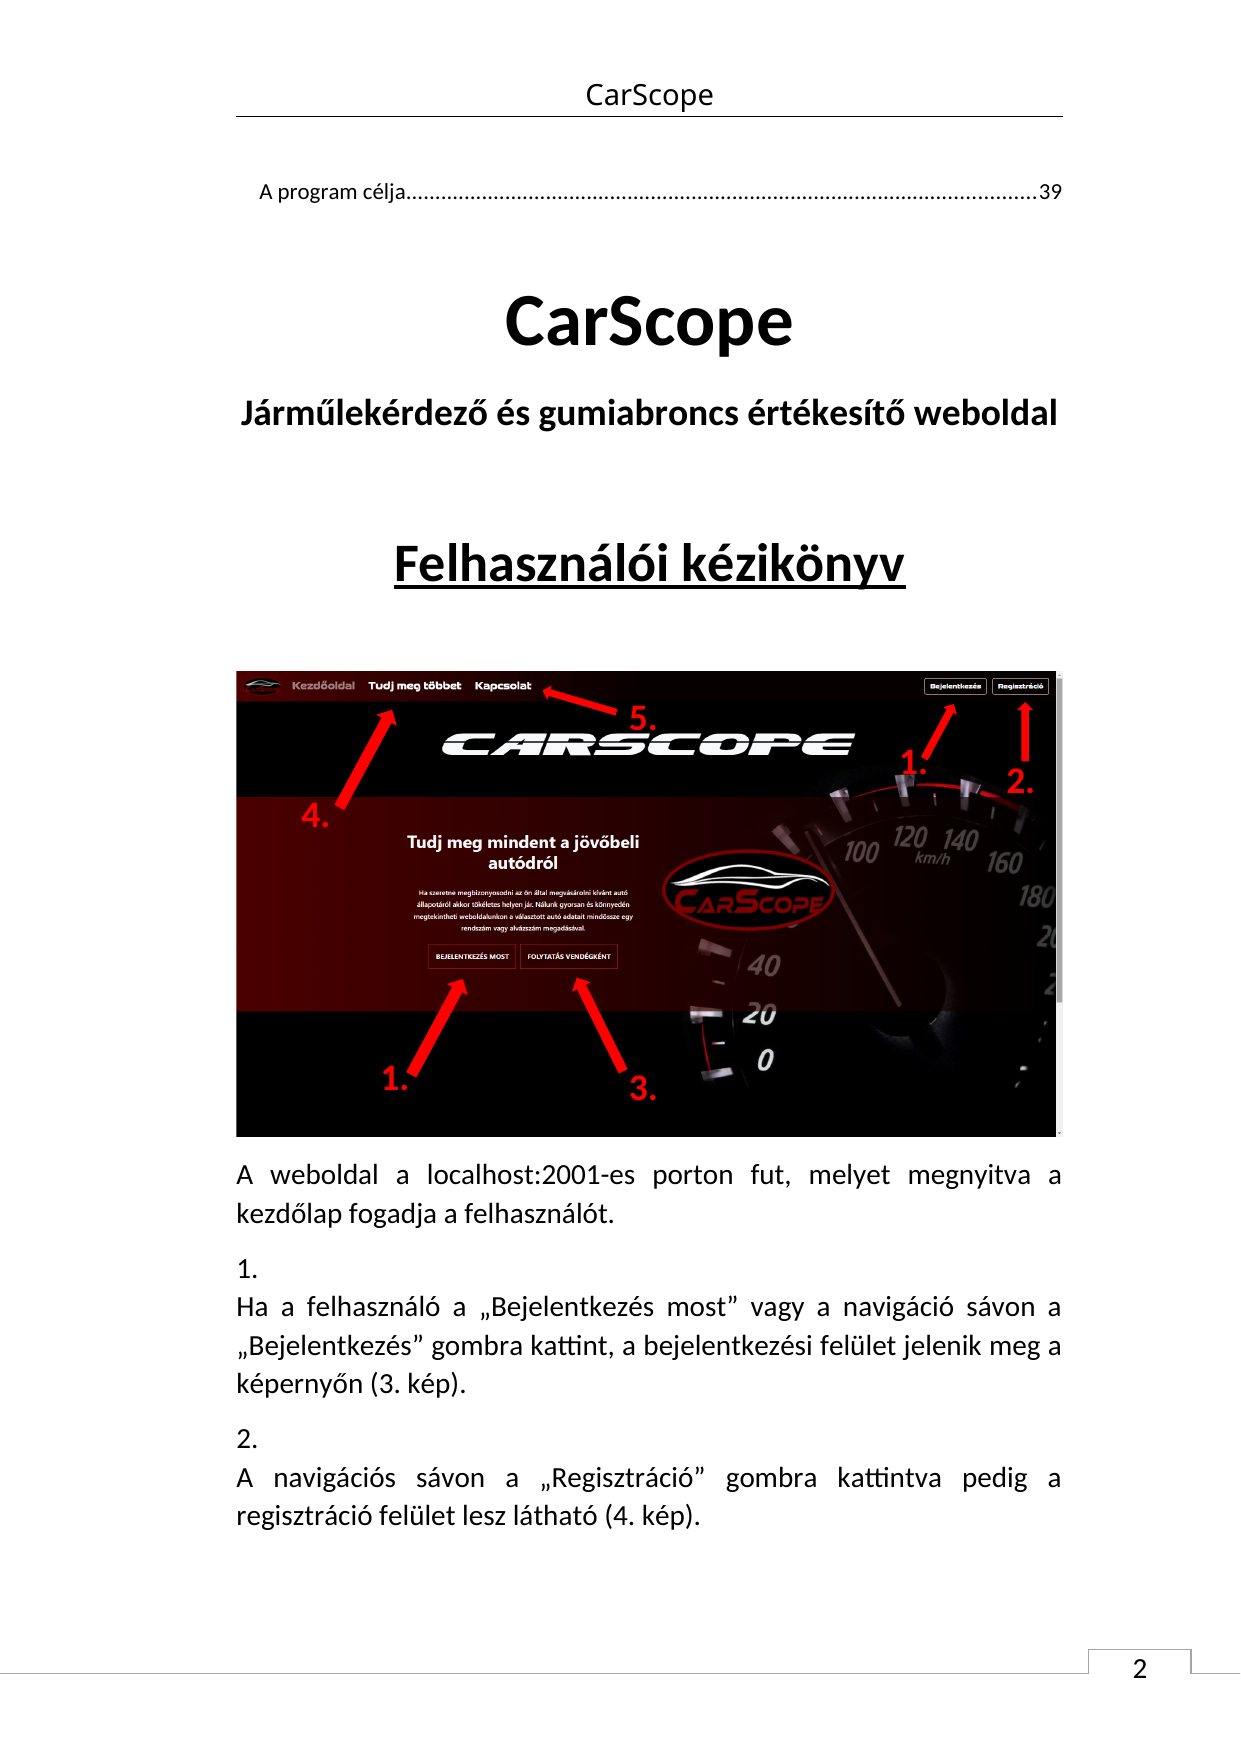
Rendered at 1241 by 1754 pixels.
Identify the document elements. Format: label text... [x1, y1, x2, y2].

text 2. A navigációs sávon a „Regisztráció” gombra kattintva pedig a regisztráció felület lesz látható (4. kép). [236, 1420, 1063, 1533]
text CarScope [236, 273, 1063, 364]
text Járműlekérdező és gumiabroncs értékesítő weboldal [236, 388, 1063, 434]
text A weboldal a localhost:2001-es porton fut, melyet megnyitva a kezdőlap fogadja a felhasználót. [236, 1156, 1063, 1230]
subtitle Felhasználói kézikönyv [236, 529, 1063, 667]
picture [236, 671, 1063, 1137]
text 1. Ha a felhasználó a „Bejelentkezés most” vagy a navigáció sávon a „Bejelentkezés” gombra kattint, a bejelentkezési felület jelenik meg a képernyőn (3. kép). [236, 1250, 1063, 1401]
